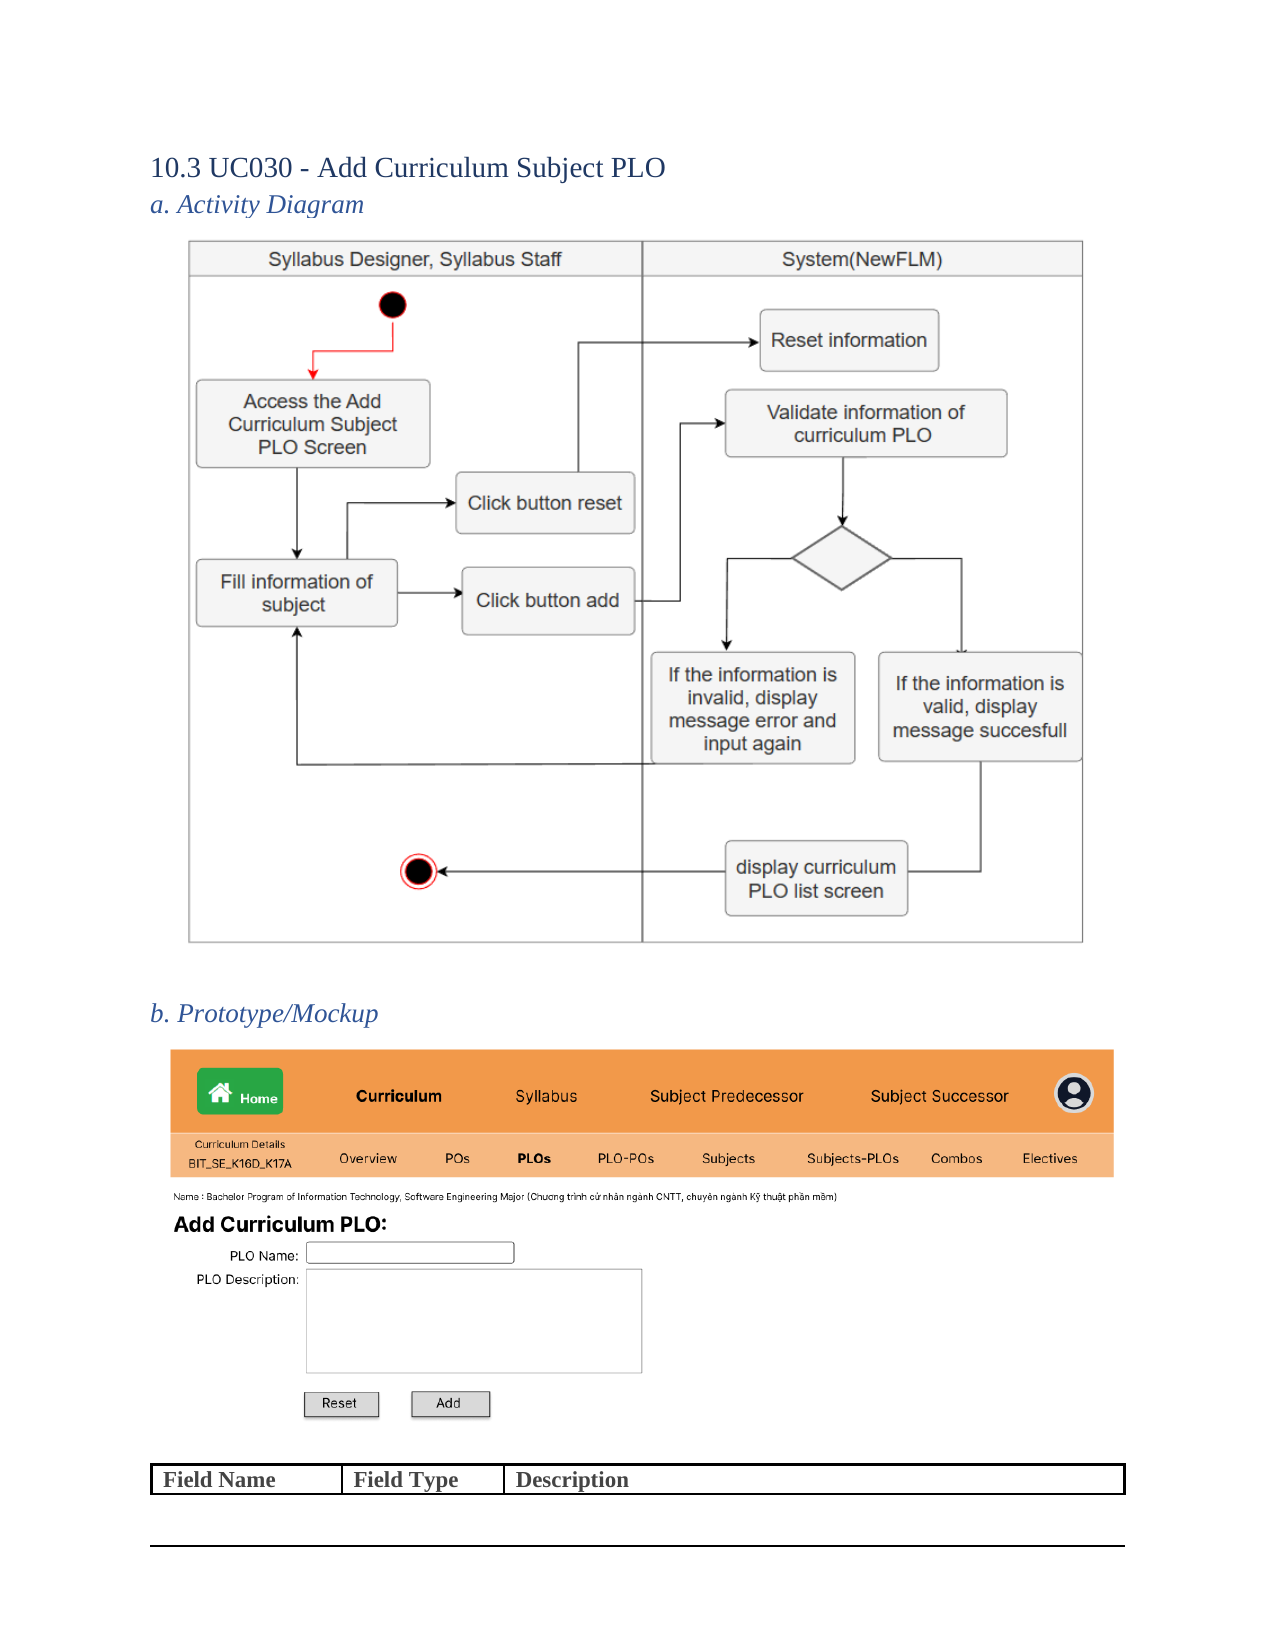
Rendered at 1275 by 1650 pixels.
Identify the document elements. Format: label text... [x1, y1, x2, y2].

subtitle 10.3 UC030 - Add Curriculum Subject PLO [150, 150, 1125, 183]
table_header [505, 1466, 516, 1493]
subtitle b. Prototype/Mockup [150, 997, 1125, 1028]
picture [150, 1028, 1125, 1437]
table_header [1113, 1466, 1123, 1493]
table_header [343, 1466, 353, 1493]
picture [150, 218, 1125, 958]
subtitle a. Activity Diagram [150, 188, 1125, 218]
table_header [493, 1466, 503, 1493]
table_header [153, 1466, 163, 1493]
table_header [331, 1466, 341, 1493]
